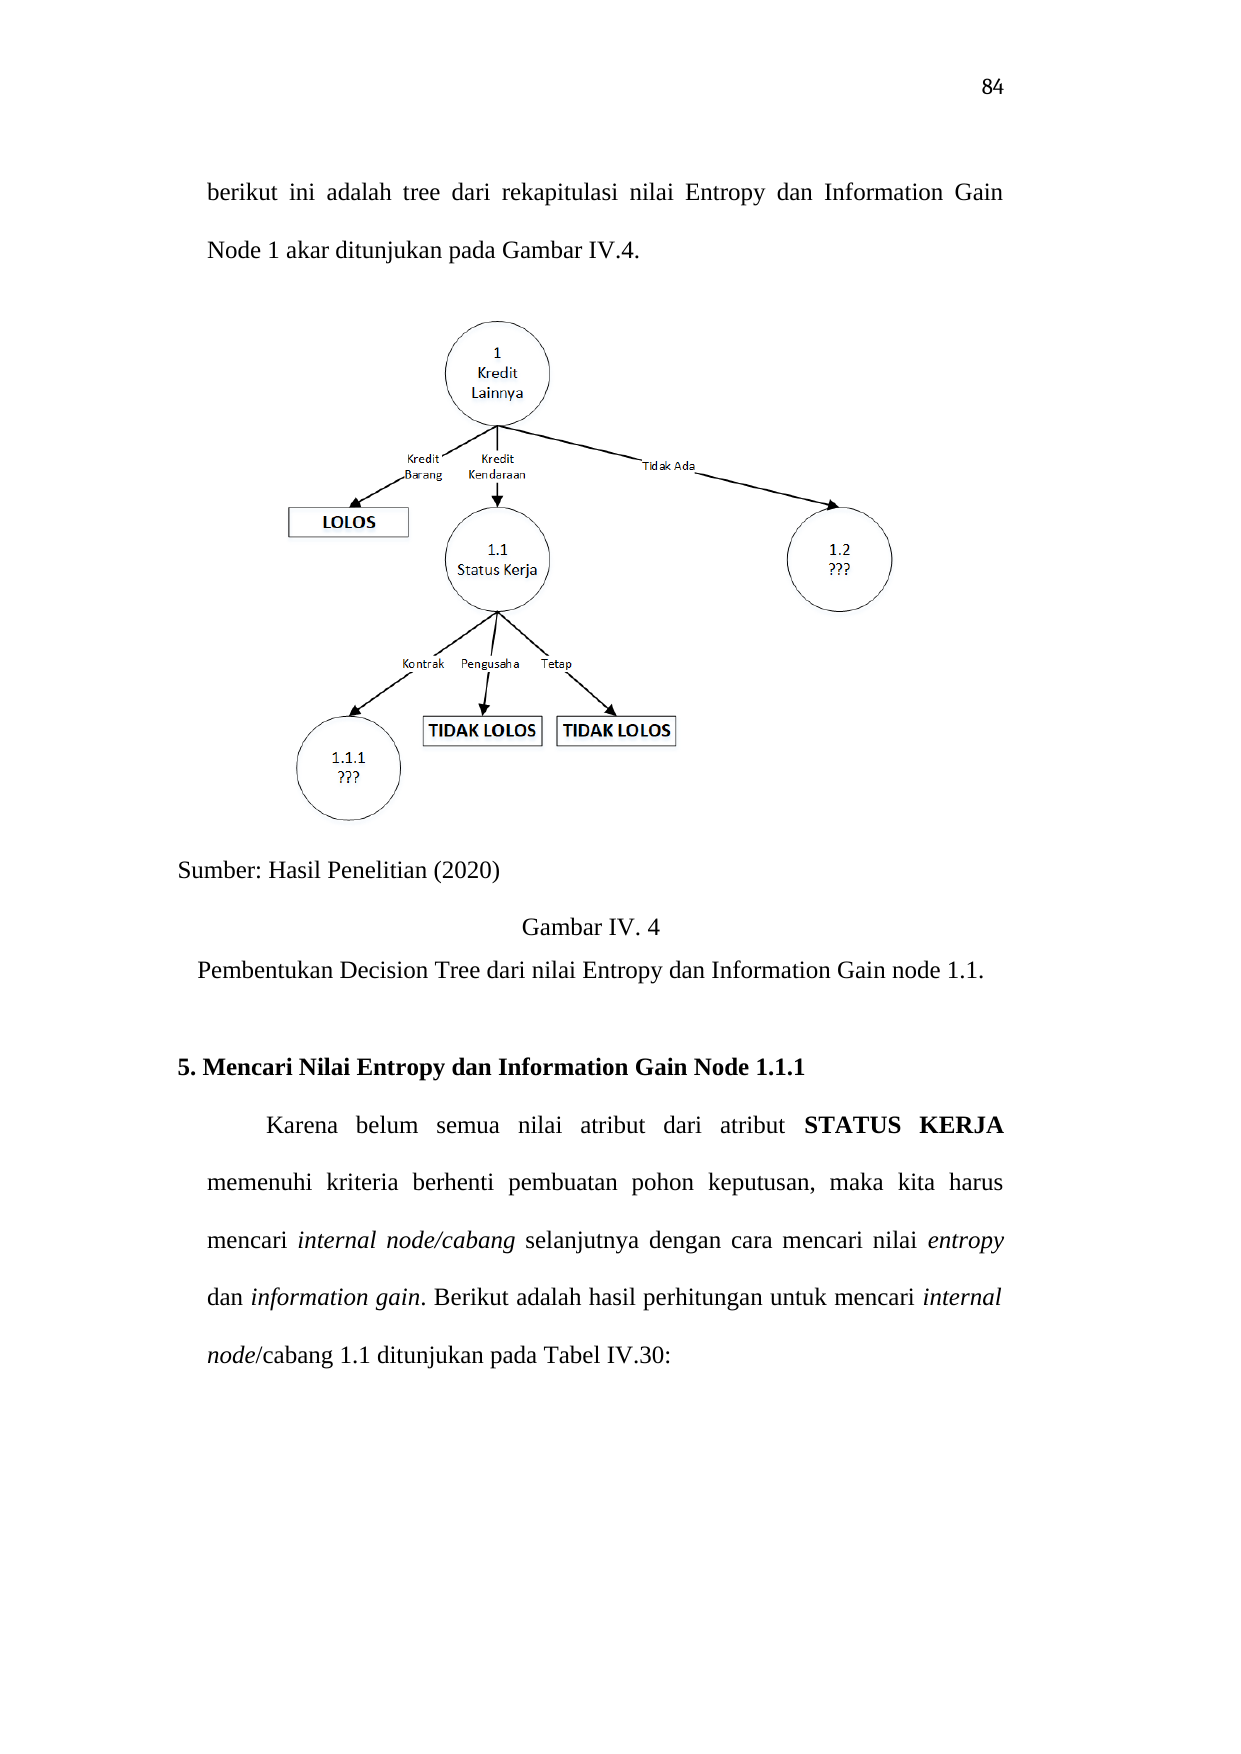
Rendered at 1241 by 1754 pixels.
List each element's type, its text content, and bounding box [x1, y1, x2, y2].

subtitle 5. Mencari Nilai Entropy dan Information Gain Node 1.1.1 [177, 1052, 1004, 1081]
text Karena belum semua nilai atribut dari atribut STATUS KERJA memenuhi kriteria berhenti pembuatan pohon keputusan, maka kita harus mencari internal node/cabang selanjutnya dengan cara mencari nilai entropy dan information gain. Berikut adalah hasil perhitungan untuk mencari internal node/cabang 1.1 ditunjukan pada Tabel IV.30: [207, 1110, 1004, 1369]
text Gambar IV. 4 Pembentukan Decision Tree dari nilai Entropy dan Information Gain node 1.1. [177, 912, 1004, 984]
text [207, 177, 1004, 263]
picture [283, 318, 898, 829]
text Sumber: Hasil Penelitian (2020) [177, 855, 1004, 884]
